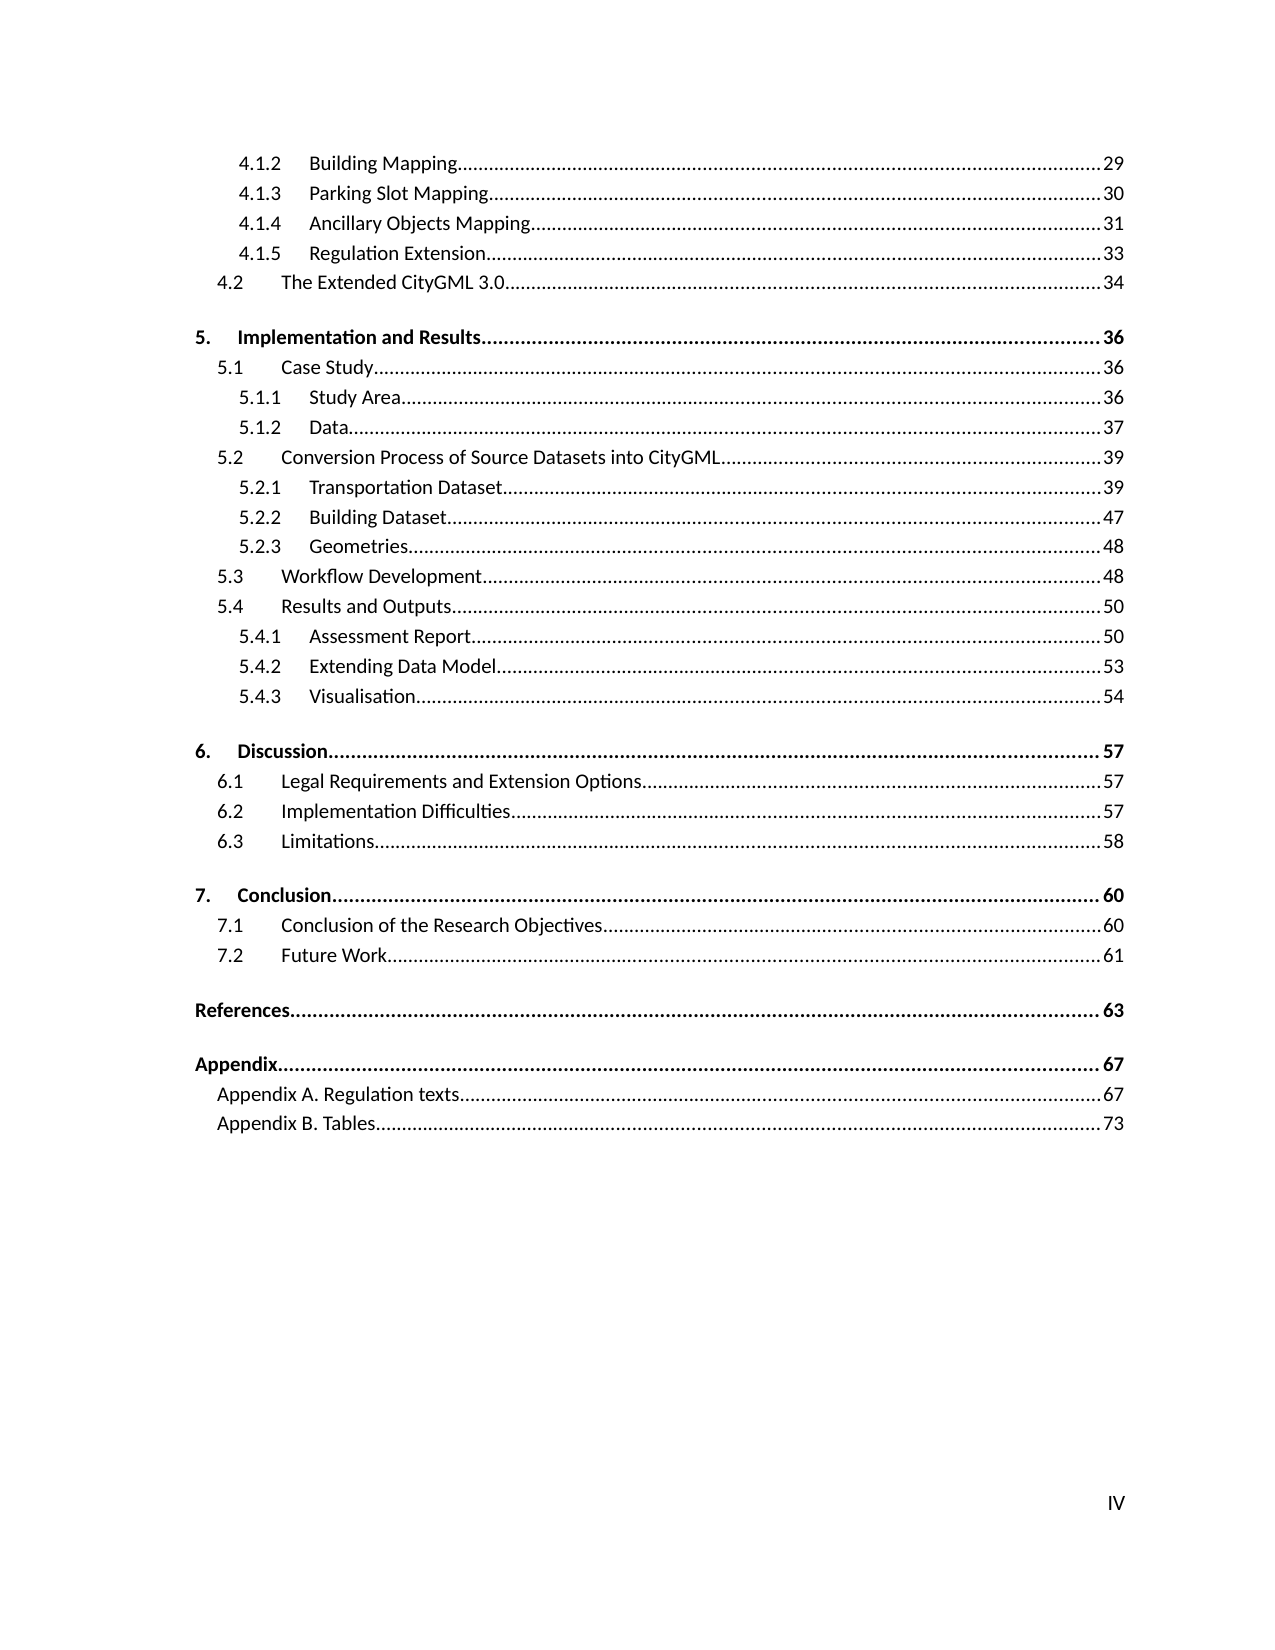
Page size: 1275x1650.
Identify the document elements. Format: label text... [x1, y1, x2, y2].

text 5.4.3 Visualisation 54 [194, 683, 1125, 709]
text 5.2.1 Transportation Dataset 39 [194, 474, 1125, 499]
text 6.2 Implementation Difficulties 57 [172, 798, 1125, 823]
text 7.2 Future Work 61 [172, 942, 1125, 968]
text Appendix A. Regulation texts 67 [172, 1081, 1125, 1106]
text Appendix 67 [150, 1052, 1125, 1077]
text 6.1 Legal Requirements and Extension Options 57 [172, 768, 1125, 793]
text 5.2.2 Building Dataset 47 [194, 504, 1125, 529]
text 4.2 The Extended CityGML 3.0 34 [172, 269, 1125, 295]
text References 63 [150, 997, 1125, 1023]
text 4.1.4 Ancillary Objects Mapping 31 [194, 210, 1125, 235]
text 5.2 Conversion Process of Source Datasets into CityGML 39 [172, 444, 1125, 469]
text 5. Implementation and Results 36 [150, 324, 1125, 350]
text 5.1.1 Study Area 36 [194, 384, 1125, 410]
text 4.1.5 Regulation Extension 33 [194, 240, 1125, 265]
text 6.3 Limitations 58 [172, 828, 1125, 853]
text 5.1.2 Data 37 [194, 414, 1125, 439]
text 4.1.3 Parking Slot Mapping 30 [194, 180, 1125, 205]
text 5.4.1 Assessment Report 50 [194, 623, 1125, 649]
text 5.4.2 Extending Data Model 53 [194, 653, 1125, 679]
text 6. Discussion 57 [150, 738, 1125, 763]
text 5.3 Workflow Development 48 [172, 564, 1125, 589]
text 7.1 Conclusion of the Research Objectives 60 [172, 913, 1125, 938]
text 5.2.3 Geometries 48 [194, 534, 1125, 559]
text 5.4 Results and Outputs 50 [172, 593, 1125, 619]
text 5.1 Case Study 36 [172, 354, 1125, 380]
text 7. Conclusion 60 [150, 883, 1125, 908]
text 4.1.2 Building Mapping 29 [194, 150, 1125, 175]
text Appendix B. Tables 73 [172, 1110, 1125, 1135]
